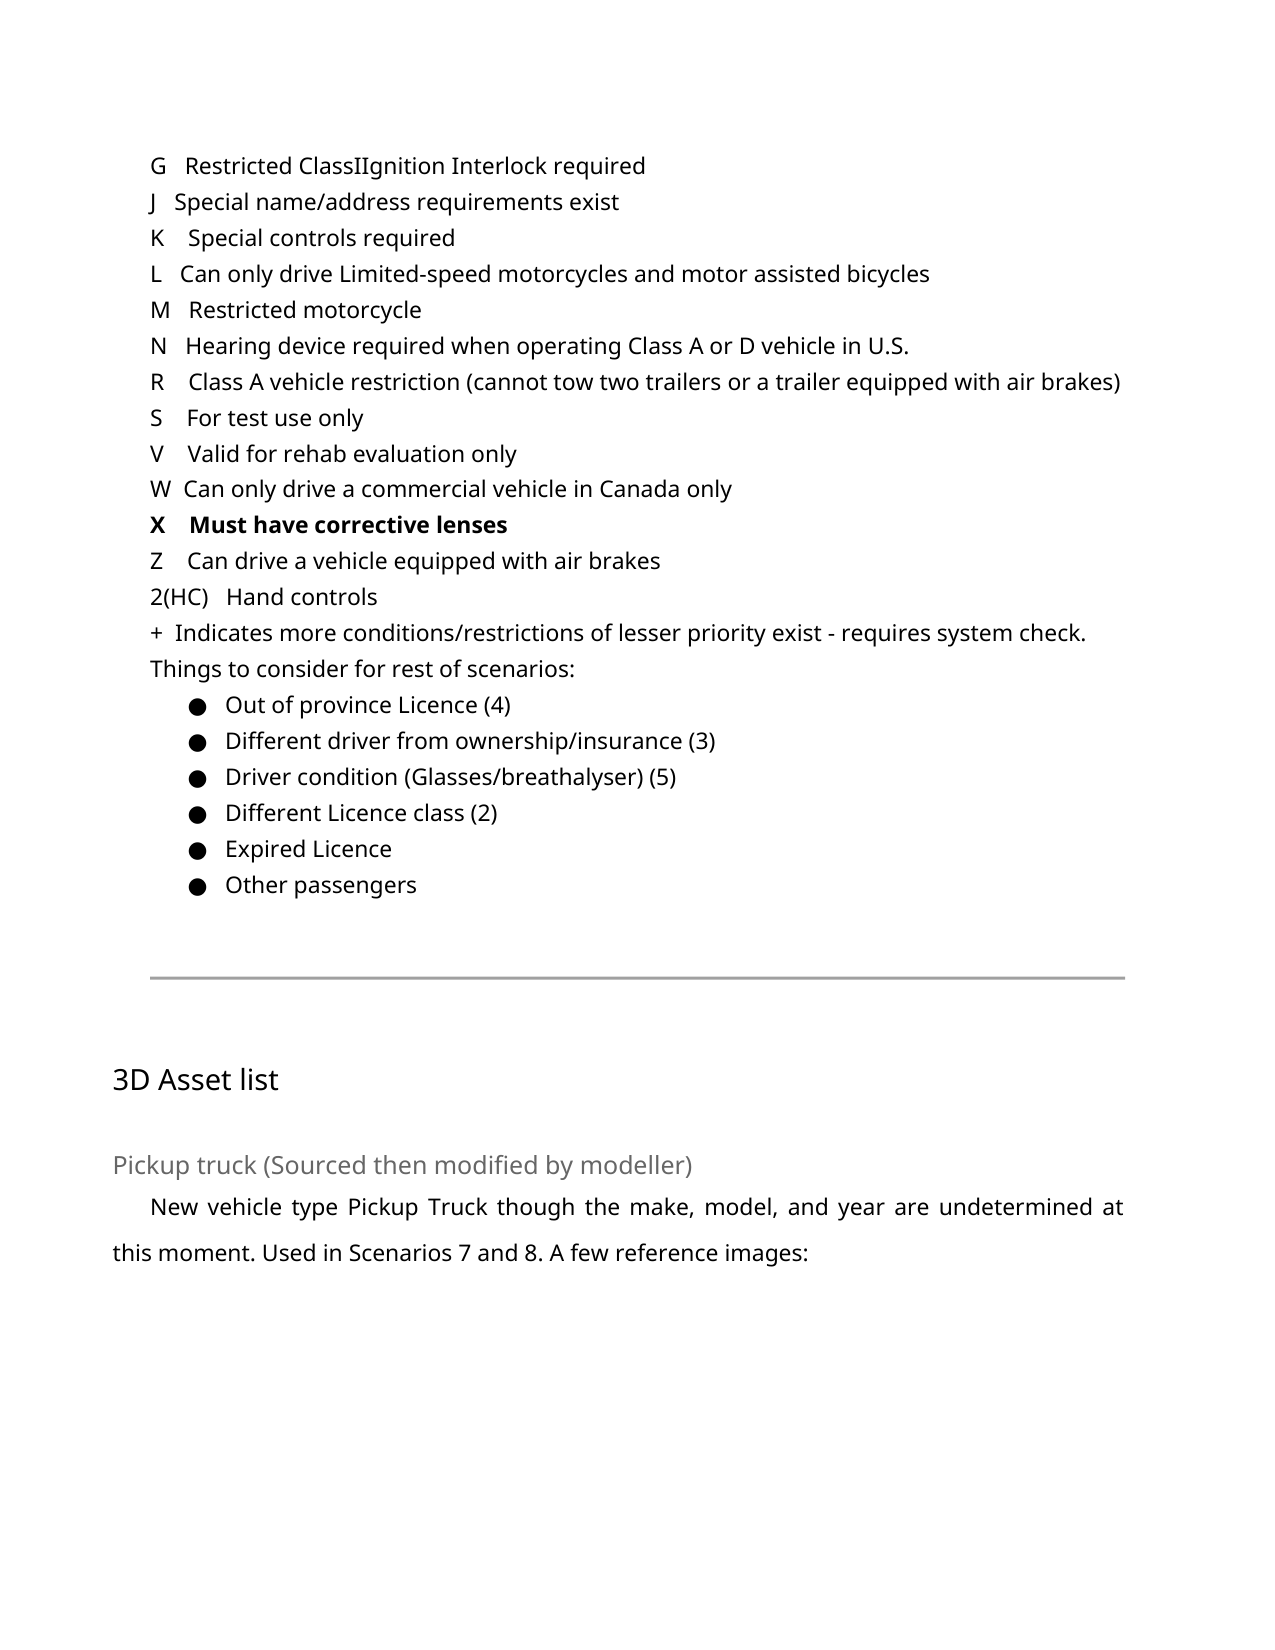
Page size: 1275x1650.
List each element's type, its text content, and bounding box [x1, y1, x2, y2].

text K Special controls required [150, 222, 1125, 253]
text N Hearing device required when operating Class A or D vehicle in U.S. [150, 330, 1125, 361]
text X Must have corrective lenses [150, 509, 1125, 541]
text V Valid for rehab evaluation only [150, 437, 1125, 469]
text W Can only drive a commercial vehicle in Canada only [150, 473, 1125, 505]
text G Restricted ClassIIgnition Interlock required [150, 150, 1125, 181]
list Different driver from ownership/insurance (3) [187, 725, 1125, 756]
text L Can only drive Limited-speed motorcycles and motor assisted bicycles [150, 258, 1125, 289]
text Z Can drive a vehicle equipped with air brakes [150, 545, 1125, 577]
text S For test use only [150, 402, 1125, 433]
list Driver condition (Glasses/breathalyser) (5) [187, 761, 1125, 792]
text M Restricted motorcycle [150, 294, 1125, 325]
text New vehicle type Pickup Truck though the make, model, and year are undetermined at this moment. Used in Scenarios 7 and 8. A few reference images: [112, 1190, 1125, 1268]
list Different Licence class (2) [187, 797, 1125, 828]
text 2(HC) Hand controls [150, 581, 1125, 612]
text Things to consider for rest of scenarios: [150, 653, 1125, 684]
list Other passengers [187, 869, 1125, 900]
subtitle Pickup truck (Sourced then modified by modeller) [112, 1148, 1125, 1182]
text + Indicates more conditions/restrictions of lesser priority exist - requires system check. [150, 617, 1125, 648]
subtitle 3D Asset list [112, 1059, 1125, 1099]
list Expired Licence [187, 833, 1125, 864]
text J Special name/address requirements exist [150, 186, 1125, 217]
list Out of province Licence (4) [187, 689, 1125, 720]
text R Class A vehicle restriction (cannot tow two trailers or a trailer equipped with air brakes) [150, 366, 1125, 397]
